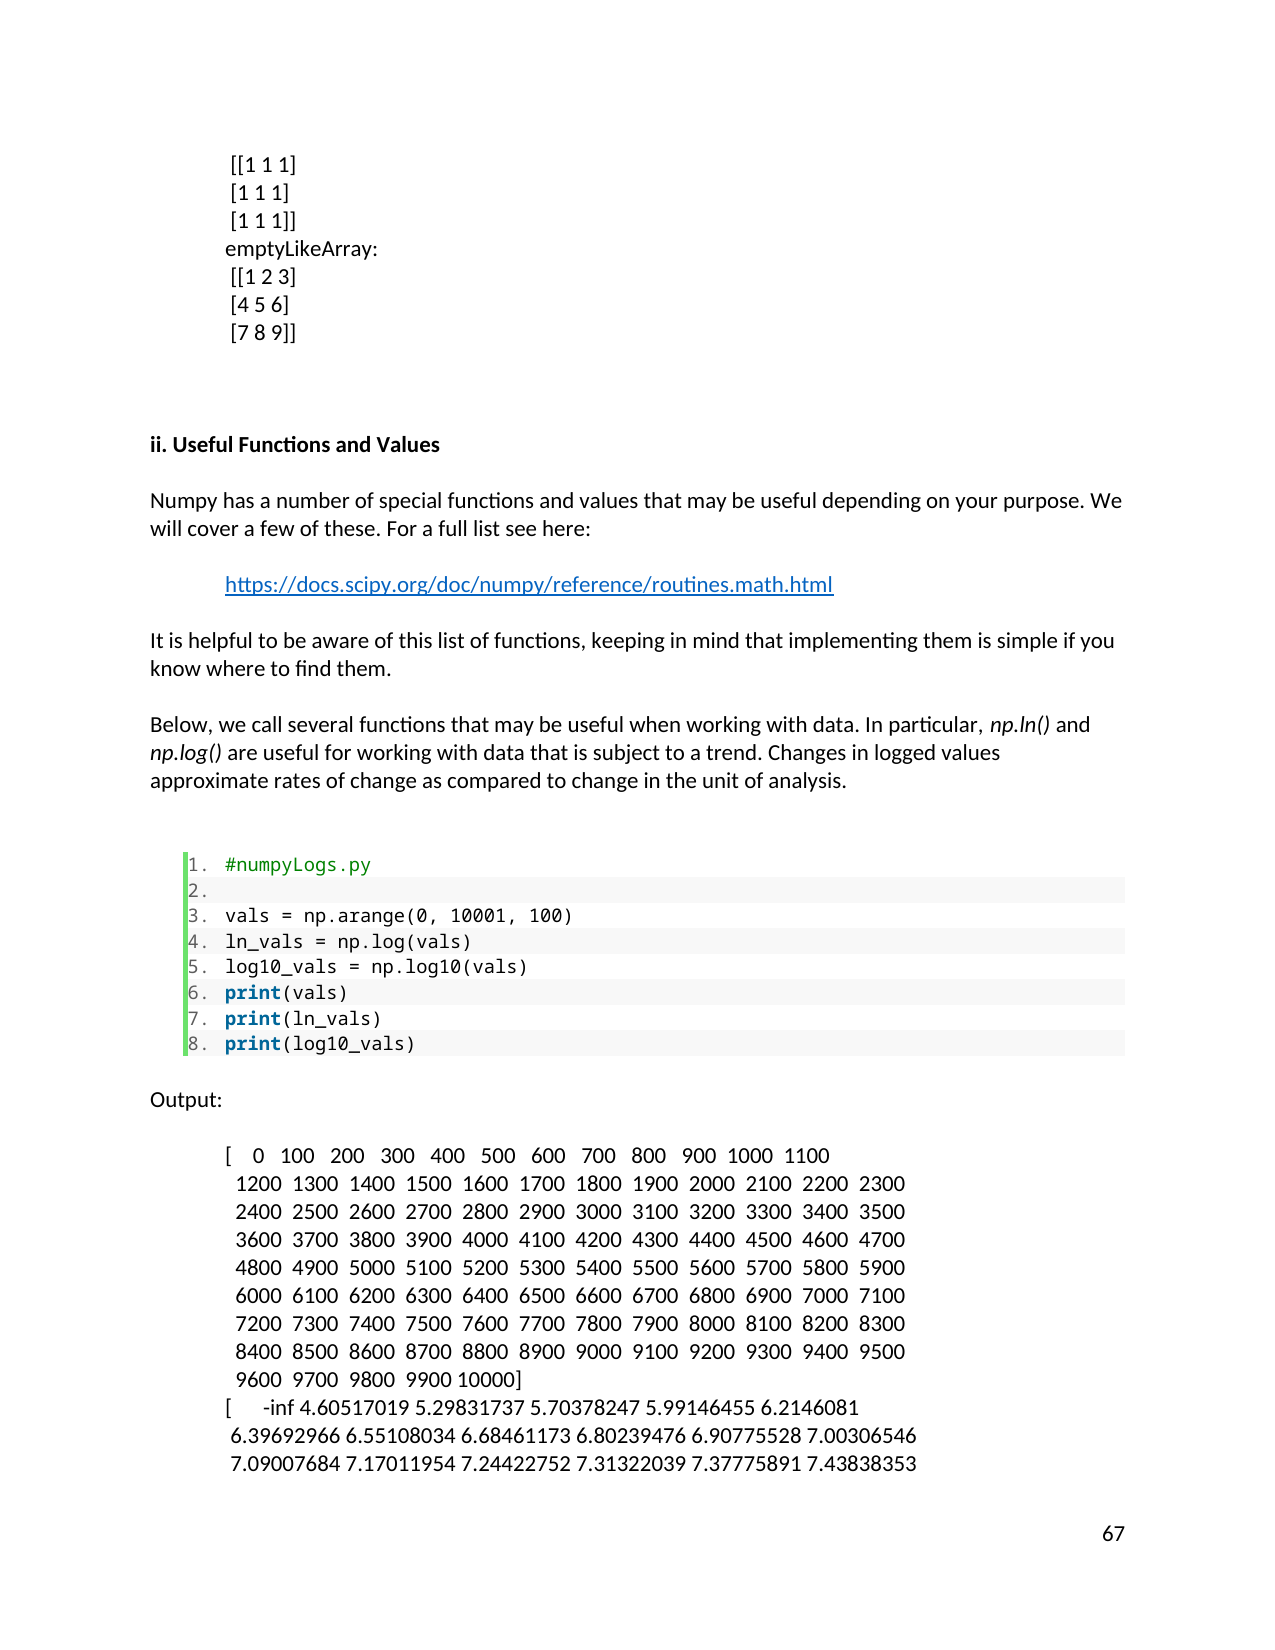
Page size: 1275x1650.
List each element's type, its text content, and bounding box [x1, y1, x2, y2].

text [[1 1 1] [225, 150, 1125, 178]
text It is helpful to be aware of this list of functions, keeping in mind that implementing them is simple if you know where to find them. [150, 626, 1125, 682]
list vals = np.arange(0, 10001, 100) [188, 903, 1125, 928]
list print(log10_vals) [188, 1030, 1125, 1056]
text 1200 1300 1400 1500 1600 1700 1800 1900 2000 2100 2200 2300 [225, 1169, 1125, 1197]
text 2400 2500 2600 2700 2800 2900 3000 3100 3200 3300 3400 3500 [225, 1197, 1125, 1225]
list log10_vals = np.log10(vals) [188, 954, 1125, 979]
list print(ln_vals) [188, 1005, 1125, 1030]
text 7.09007684 7.17011954 7.24422752 7.31322039 7.37775891 7.43838353 [225, 1449, 1125, 1477]
text Numpy has a number of special functions and values that may be useful depending on your purpose. We will cover a few of these. For a full list see here: [150, 486, 1125, 542]
text emptyLikeArray: [225, 234, 1125, 262]
text 9600 9700 9800 9900 10000] [225, 1365, 1125, 1393]
text [1 1 1]] [225, 206, 1125, 234]
text 6000 6100 6200 6300 6400 6500 6600 6700 6800 6900 7000 7100 [225, 1281, 1125, 1309]
text https://docs.scipy.org/doc/numpy/reference/routines.math.html [150, 570, 1125, 598]
text 3600 3700 3800 3900 4000 4100 4200 4300 4400 4500 4600 4700 [225, 1225, 1125, 1253]
text [[1 2 3] [225, 262, 1125, 290]
list print(vals) [188, 979, 1125, 1005]
text [4 5 6] [225, 290, 1125, 318]
text [ 0 100 200 300 400 500 600 700 800 900 1000 1100 [225, 1141, 1125, 1169]
text [ -inf 4.60517019 5.29831737 5.70378247 5.99146455 6.2146081 [225, 1393, 1125, 1421]
text Below, we call several functions that may be useful when working with data. In particular, np.ln() and np.log() are useful for working with data that is subject to a trend. Changes in logged values approximate rates of change as compared to change in the unit of analysis. [150, 710, 1125, 794]
text [1 1 1] [225, 178, 1125, 206]
list ln_vals = np.log(vals) [188, 928, 1125, 954]
text Output: [150, 1085, 1125, 1113]
text 4800 4900 5000 5100 5200 5300 5400 5500 5600 5700 5800 5900 [225, 1253, 1125, 1281]
text 7200 7300 7400 7500 7600 7700 7800 7900 8000 8100 8200 8300 [225, 1309, 1125, 1337]
list #numpyLogs.py [188, 852, 1125, 877]
text [7 8 9]] [225, 318, 1125, 346]
text ii. Useful Functions and Values [150, 430, 1125, 458]
text 8400 8500 8600 8700 8800 8900 9000 9100 9200 9300 9400 9500 [225, 1337, 1125, 1365]
text 6.39692966 6.55108034 6.68461173 6.80239476 6.90775528 7.00306546 [225, 1421, 1125, 1449]
